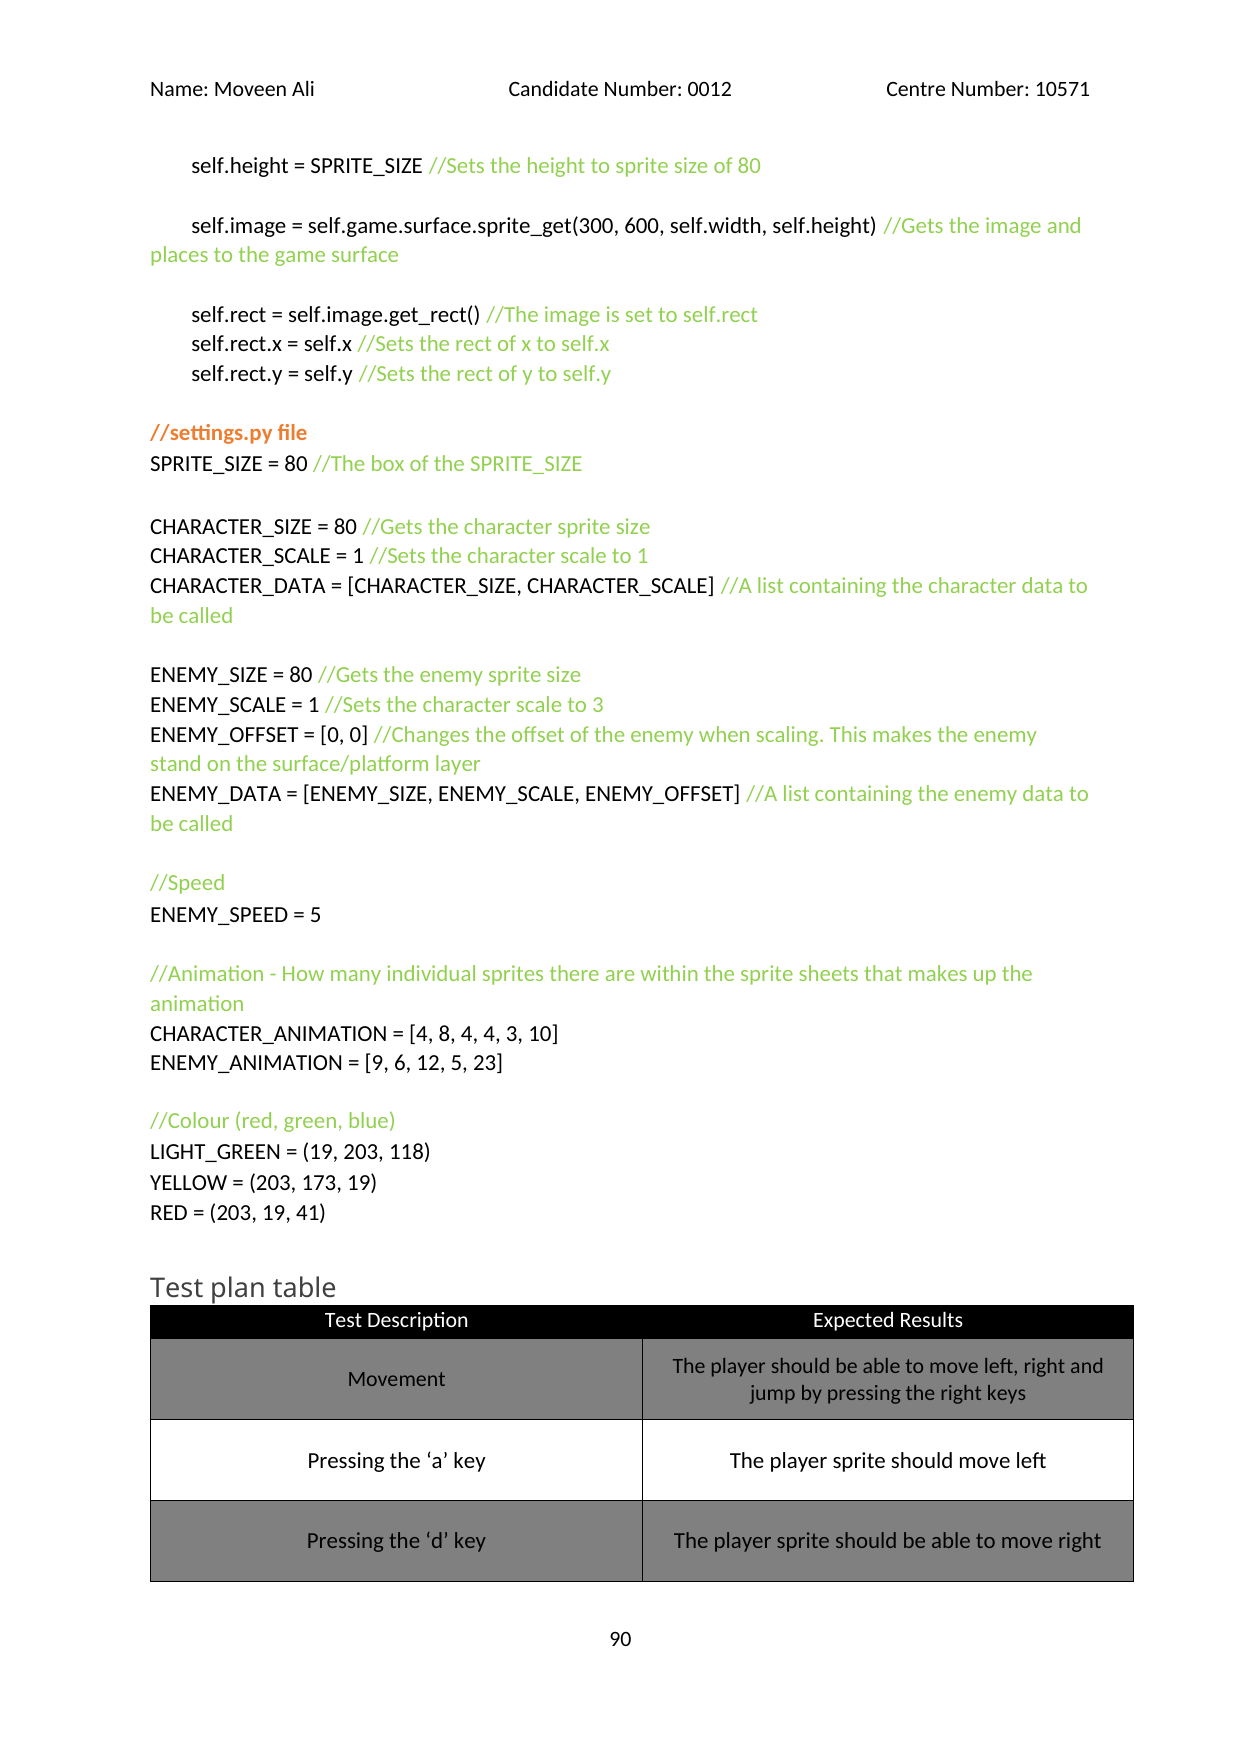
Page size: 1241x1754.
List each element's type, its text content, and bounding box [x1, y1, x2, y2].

table_header Test Description [151, 1306, 642, 1338]
text CHARACTER_ANIMATION = [4, 8, 4, 4, 3, 10] [150, 1017, 1090, 1047]
text ENEMY_SCALE = 1 //Sets the character scale to 3 [150, 688, 1090, 718]
text //Animation - How many individual sprites there are within the sprite sheets that makes up the animation [150, 958, 1090, 1017]
text CHARACTER_SCALE = 1 //Sets the character scale to 1 [150, 540, 1090, 570]
text self.rect.x = self.x //Sets the rect of x to self.x [150, 328, 1090, 358]
text YELLOW = (203, 173, 19) [150, 1168, 1090, 1196]
text ENEMY_OFFSET = [0, 0] //Changes the offset of the enemy when scaling. This makes the enemy stand on the surface/platform layer [150, 718, 1090, 778]
table_cell Pressing the ‘a’ key [151, 1420, 642, 1500]
text ENEMY_DATA = [ENEMY_SIZE, ENEMY_SCALE, ENEMY_OFFSET] //A list containing the enemy data to be called [150, 778, 1090, 837]
text //Speed [150, 868, 1090, 896]
text //settings.py file [150, 418, 1090, 446]
text CHARACTER_SIZE = 80 //Gets the character sprite size [150, 510, 1090, 540]
table_header Expected Results [643, 1306, 1133, 1338]
table_cell The player sprite should be able to move right [643, 1501, 1133, 1581]
text CHARACTER_DATA = [CHARACTER_SIZE, CHARACTER_SCALE] //A list containing the character data to be called [150, 570, 1090, 659]
text ENEMY_SIZE = 80 //Gets the enemy sprite size [150, 659, 1090, 688]
table_cell Movement [151, 1339, 642, 1419]
table_cell The player should be able to move left, right and jump by pressing the right keys [643, 1339, 1133, 1419]
table_cell The player sprite should move left [643, 1420, 1133, 1500]
table_cell Pressing the ‘d’ key [151, 1501, 642, 1581]
text LIGHT_GREEN = (19, 203, 118) [150, 1137, 1090, 1165]
text self.height = SPRITE_SIZE //Sets the height to sprite size of 80 [150, 150, 1090, 209]
text self.rect = self.image.get_rect() //The image is set to self.rect [150, 298, 1090, 328]
subtitle Test plan table [150, 1268, 1090, 1305]
text //Colour (red, green, blue) [150, 1106, 1090, 1134]
text ENEMY_ANIMATION = [9, 6, 12, 5, 23] [150, 1047, 1090, 1077]
text self.rect.y = self.y //Sets the rect of y to self.y [150, 358, 1090, 387]
text SPRITE_SIZE = 80 //The box of the SPRITE_SIZE [150, 449, 1090, 477]
text ENEMY_SPEED = 5 [150, 898, 1090, 928]
text self.image = self.game.surface.sprite_get(300, 600, self.width, self.height) //Gets the image and places to the game surface [150, 209, 1090, 269]
text RED = (203, 19, 41) [150, 1198, 1090, 1226]
